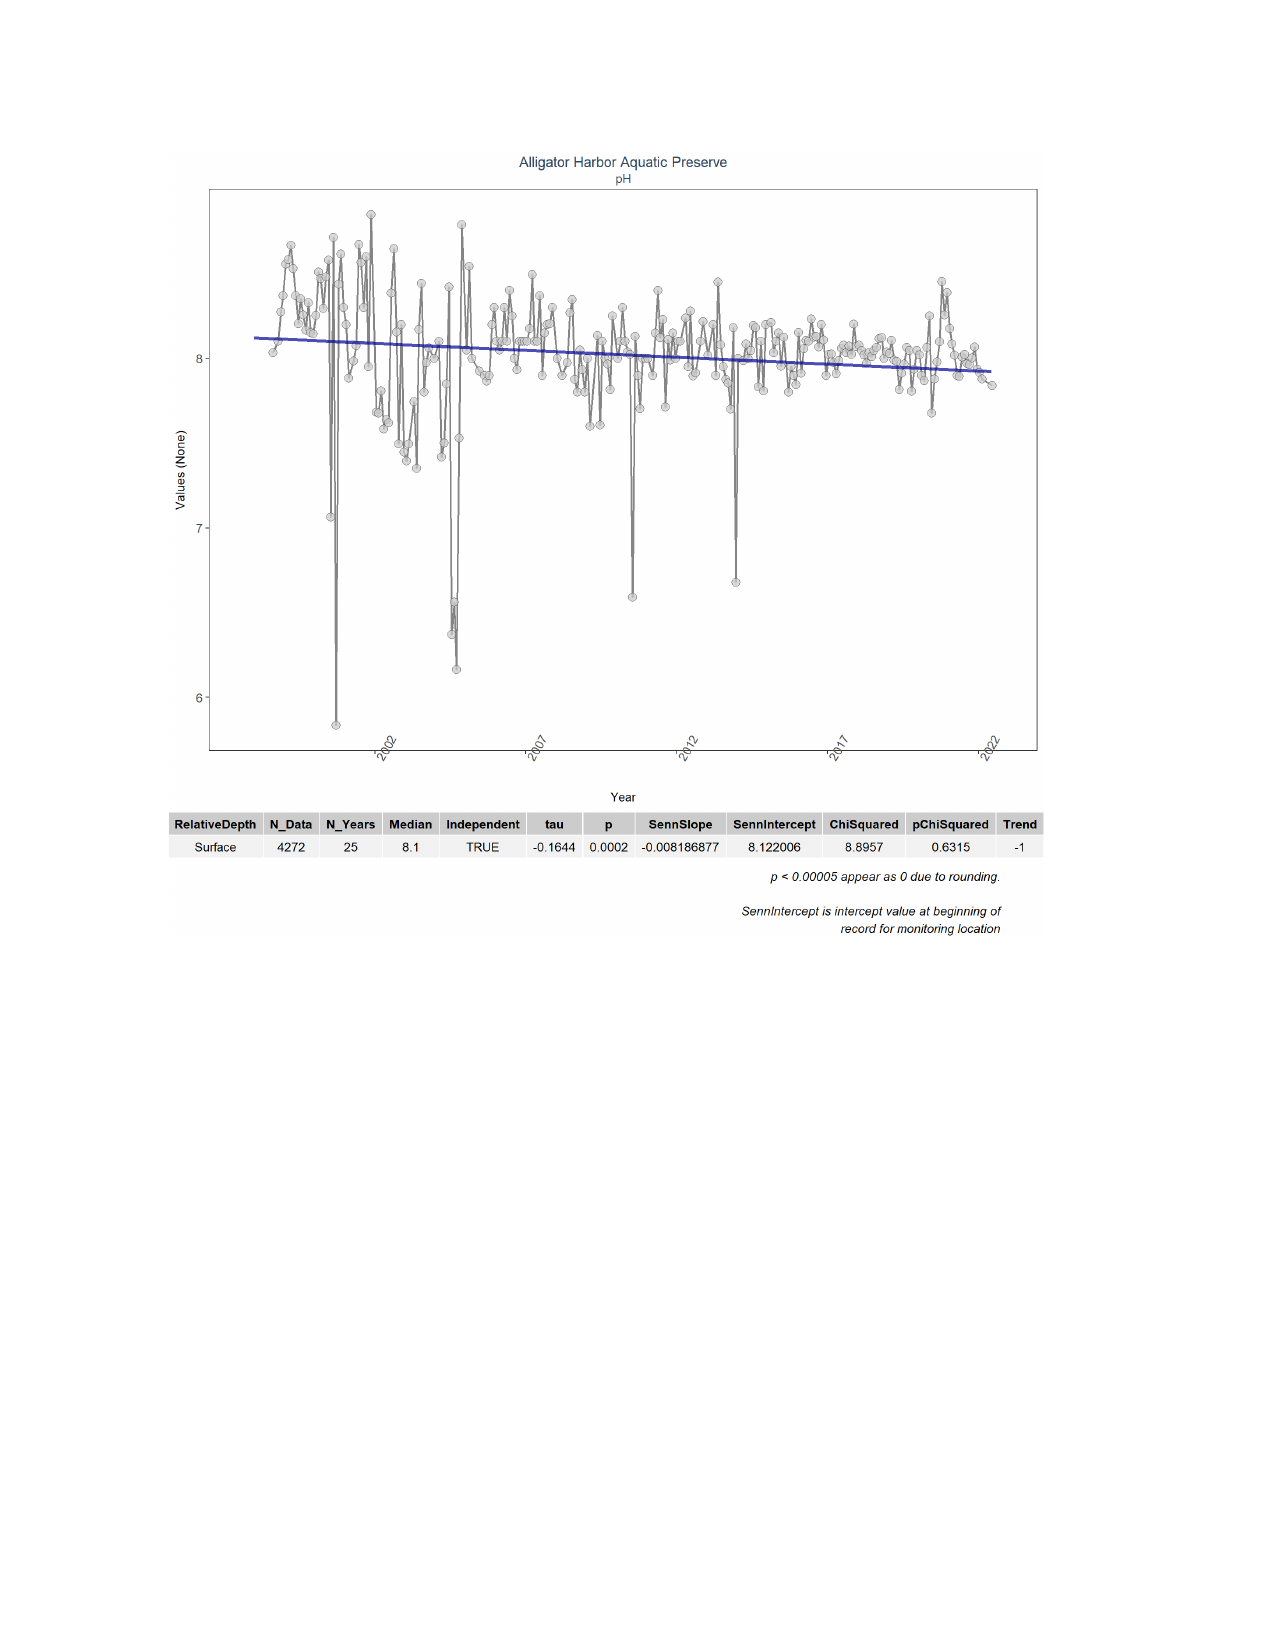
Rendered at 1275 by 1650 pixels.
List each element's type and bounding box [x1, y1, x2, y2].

picture [168, 150, 1044, 938]
